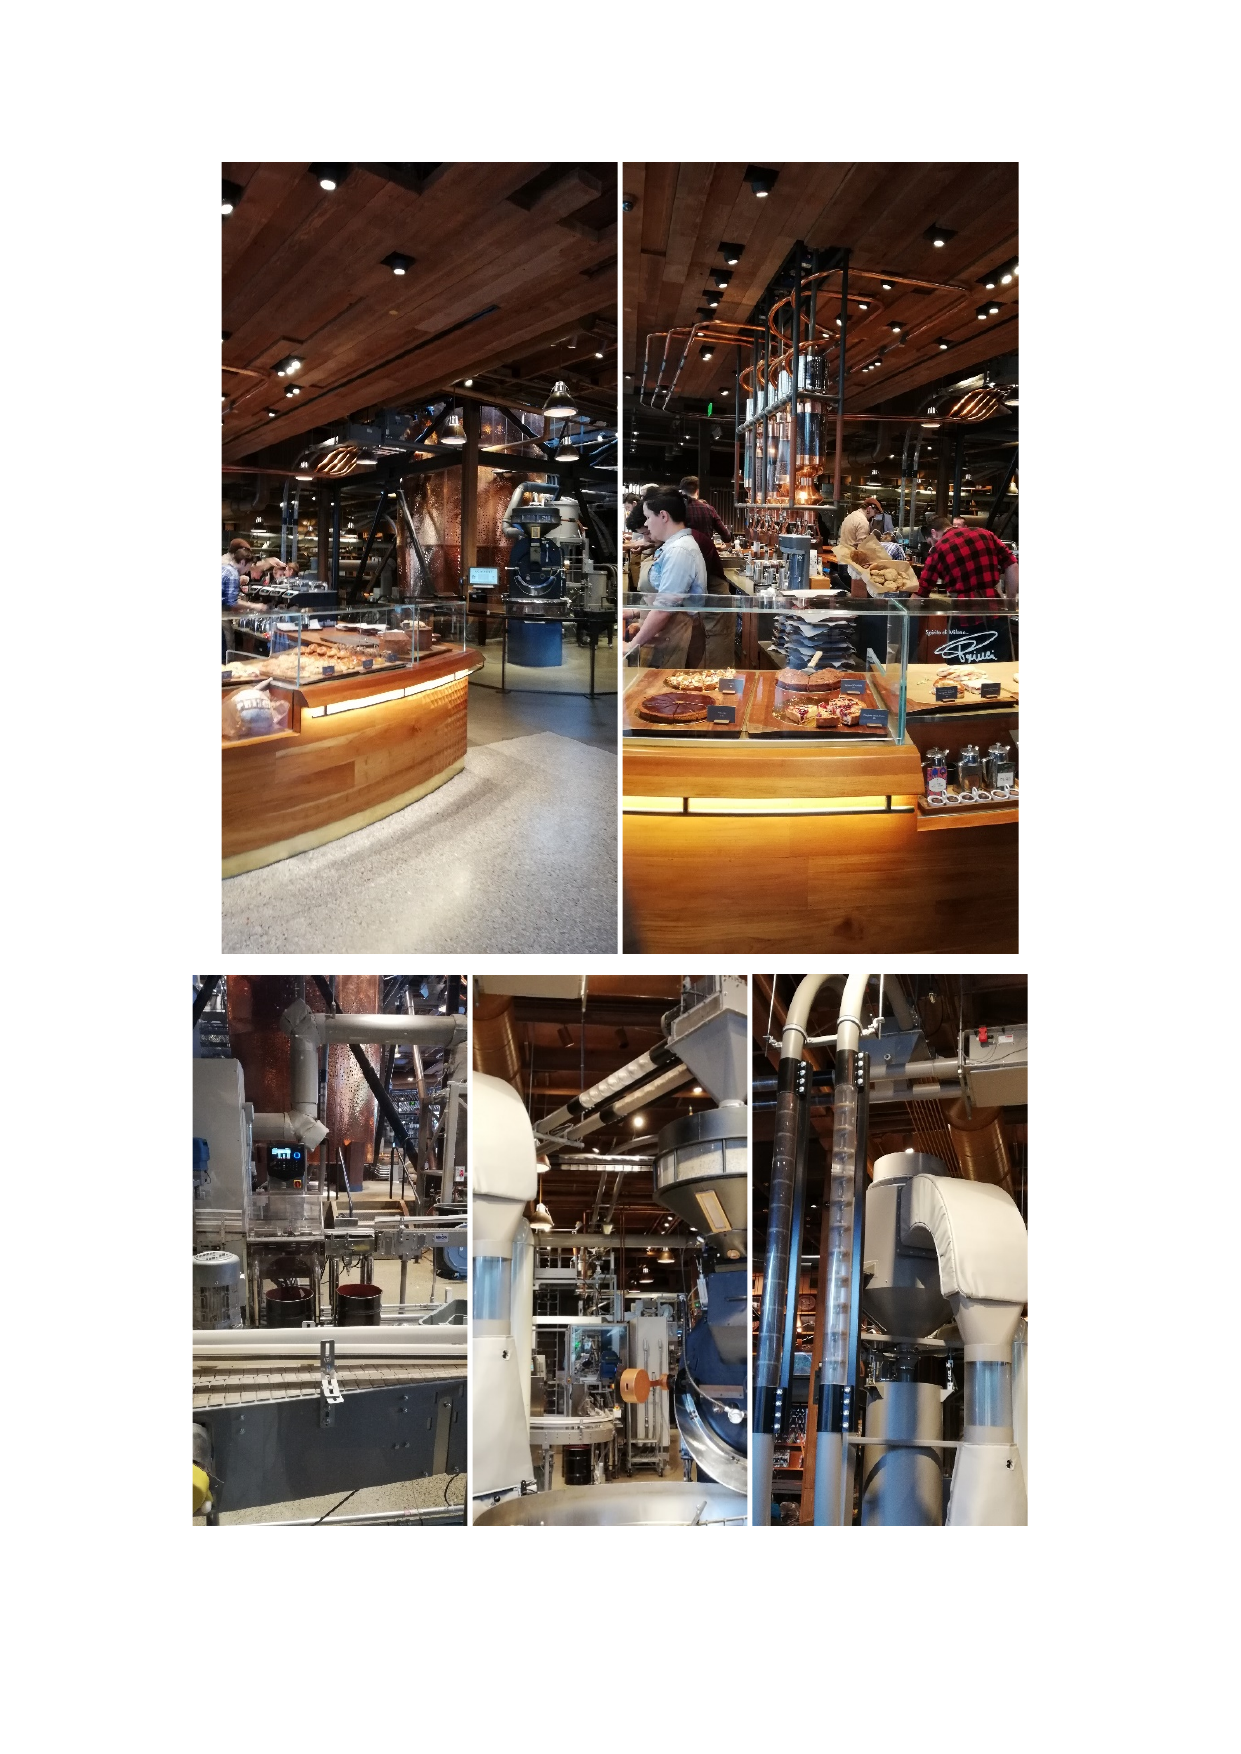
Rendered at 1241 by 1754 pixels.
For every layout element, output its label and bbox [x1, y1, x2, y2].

picture [192, 975, 468, 1526]
picture [221, 162, 618, 954]
picture [622, 162, 1019, 954]
picture [472, 975, 748, 1526]
picture [752, 974, 1028, 1526]
